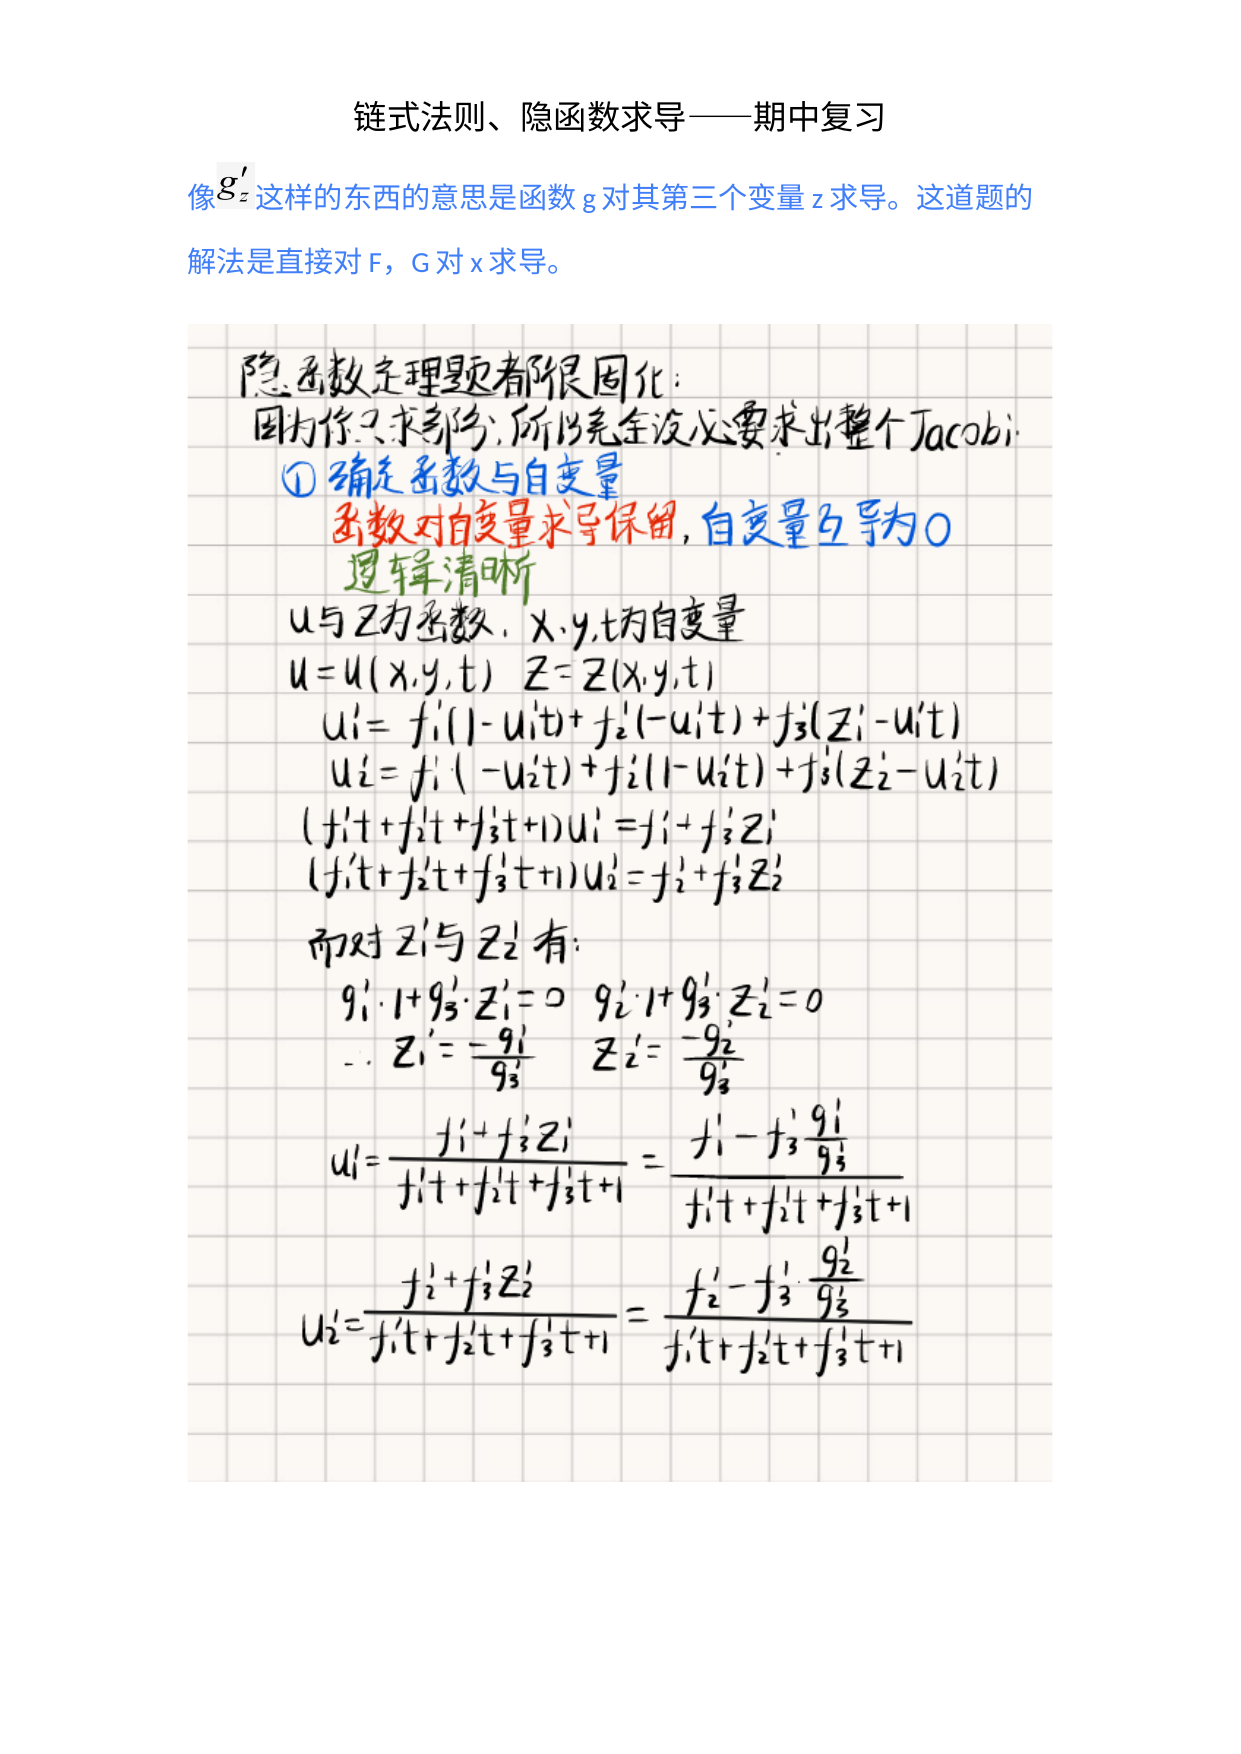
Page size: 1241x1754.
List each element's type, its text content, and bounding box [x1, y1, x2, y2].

picture [187, 324, 1053, 1482]
text 像这样的东西的意思是函数g对其第三个变量z求导。这道题的解法是直接对F，G对x求导。 [187, 162, 1053, 292]
picture [216, 162, 256, 209]
